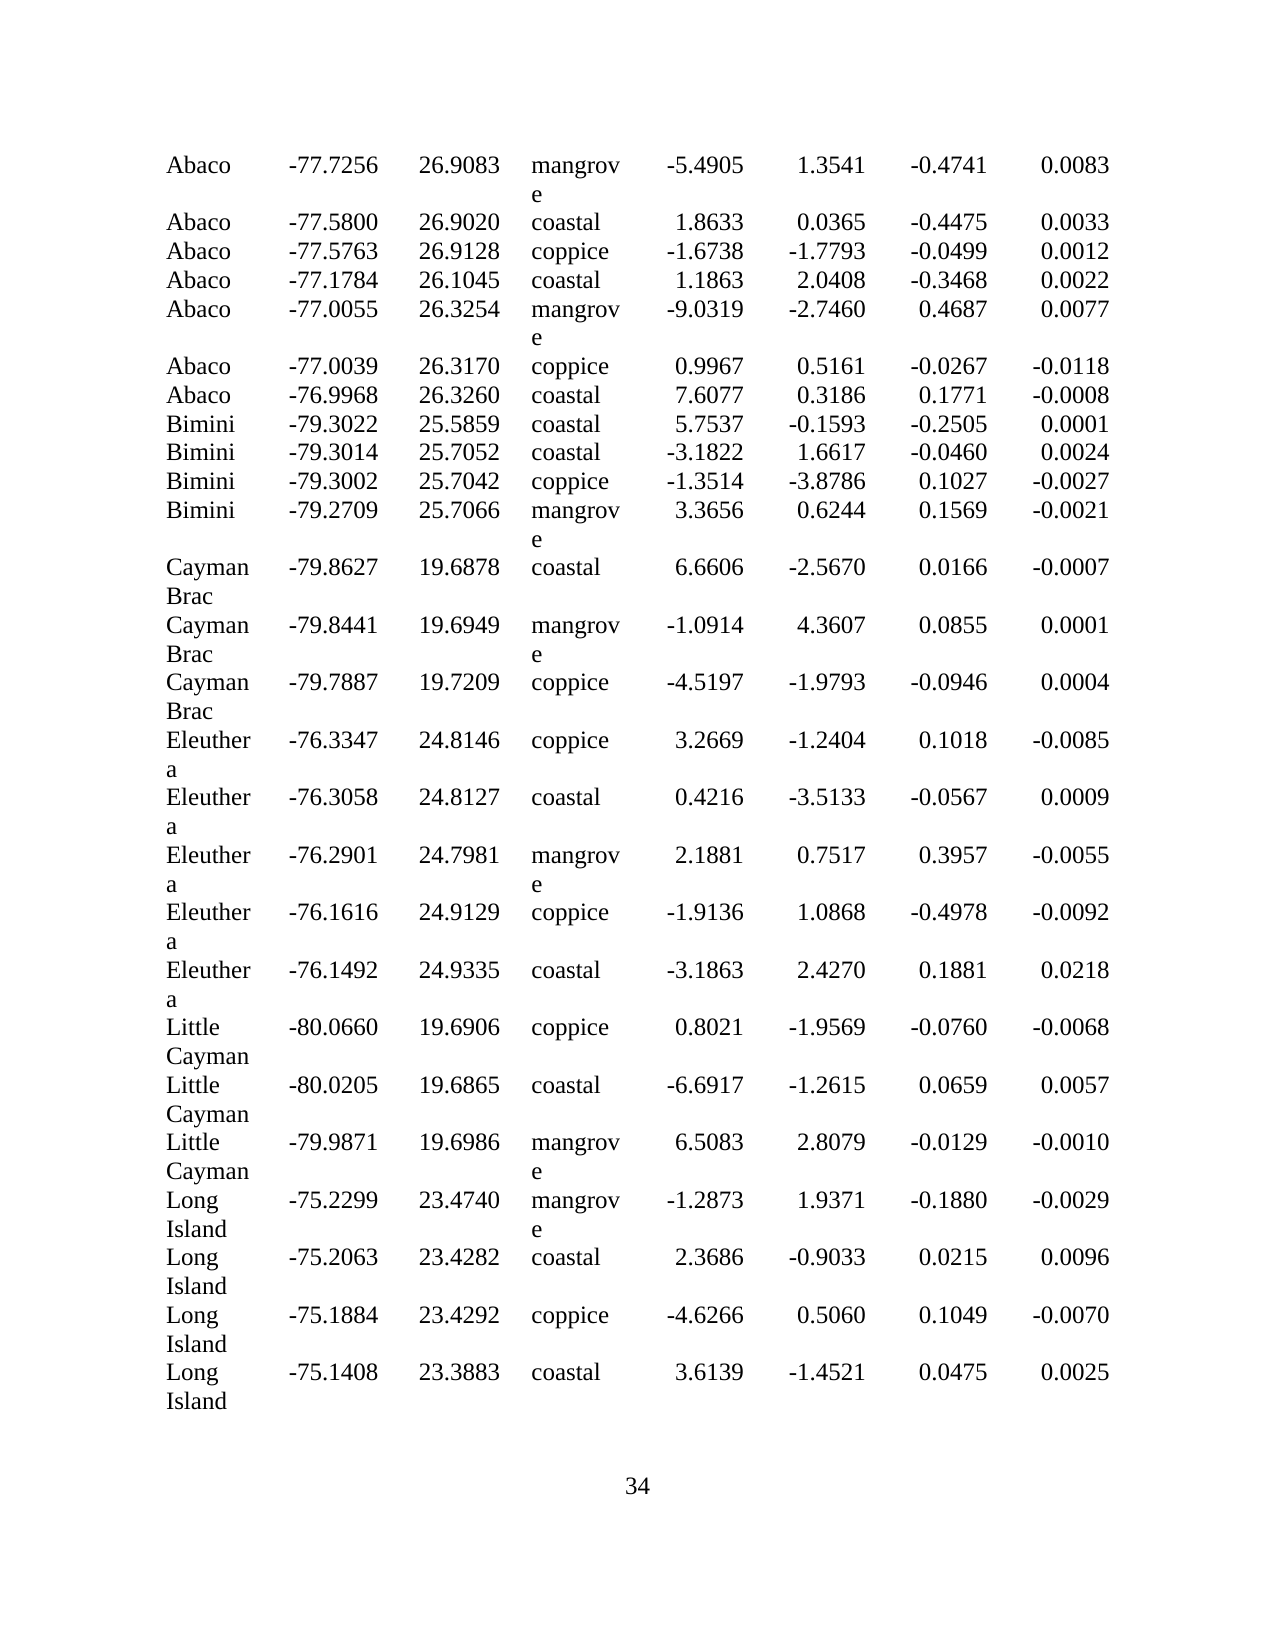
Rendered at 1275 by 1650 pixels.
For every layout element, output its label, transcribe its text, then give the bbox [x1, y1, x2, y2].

table_cell 0.3186 [759, 380, 881, 409]
table_cell 4.3607 [759, 610, 881, 667]
table_cell -1.9136 [638, 898, 759, 955]
table_cell coastal [516, 208, 637, 236]
table_cell -80.0205 [272, 1070, 394, 1127]
table_cell 0.0083 [1003, 150, 1125, 207]
table_cell coppice [516, 1300, 637, 1357]
table_cell 7.6077 [638, 380, 759, 409]
table_cell -0.0027 [1003, 466, 1125, 495]
table_cell 19.6986 [394, 1128, 516, 1185]
table_cell 23.4740 [394, 1185, 516, 1242]
table_cell -0.0029 [1003, 1185, 1125, 1242]
table_cell 6.5083 [638, 1128, 759, 1185]
table_cell 3.3656 [638, 495, 759, 552]
table_cell -0.0567 [881, 783, 1003, 840]
table_cell 0.0004 [1003, 668, 1125, 725]
table_cell -0.0008 [1003, 380, 1125, 409]
table_cell 19.6878 [394, 553, 516, 610]
table_cell -1.9569 [759, 1013, 881, 1070]
table_cell -75.2063 [272, 1243, 394, 1300]
table_cell 0.0855 [881, 610, 1003, 667]
table_cell coastal [516, 1070, 637, 1127]
table_cell -77.7256 [272, 150, 394, 207]
table_cell coastal [516, 783, 637, 840]
table_cell -0.0085 [1003, 725, 1125, 782]
table_cell -77.5800 [272, 208, 394, 236]
table_cell 1.9371 [759, 1185, 881, 1242]
table_cell 26.3170 [394, 351, 516, 380]
table_cell 0.4687 [881, 294, 1003, 351]
table_cell -0.0010 [1003, 1128, 1125, 1185]
table_cell 0.0215 [881, 1243, 1003, 1300]
table_cell 0.0096 [1003, 1243, 1125, 1300]
table_cell 24.9129 [394, 898, 516, 955]
table_cell -1.4521 [759, 1358, 881, 1415]
table_cell coastal [516, 380, 637, 409]
table_cell 0.0077 [1003, 294, 1125, 351]
table_cell Bimini [150, 409, 272, 437]
table_cell -0.0946 [881, 668, 1003, 725]
table_cell 23.4292 [394, 1300, 516, 1357]
table_cell 5.7537 [638, 409, 759, 437]
table_cell -75.1884 [272, 1300, 394, 1357]
table_cell -79.9871 [272, 1128, 394, 1185]
table_cell mangrove [516, 495, 637, 552]
table_cell Long Island [150, 1300, 272, 1357]
table_cell Abaco [150, 236, 272, 265]
table_cell -9.0319 [638, 294, 759, 351]
table_cell 24.9335 [394, 955, 516, 1012]
table_cell 24.7981 [394, 840, 516, 897]
table_cell Little Cayman [150, 1070, 272, 1127]
table_cell 0.4216 [638, 783, 759, 840]
table_cell -77.1784 [272, 265, 394, 294]
table_cell 25.7066 [394, 495, 516, 552]
table_cell 2.1881 [638, 840, 759, 897]
table_cell Eleuthera [150, 955, 272, 1012]
table_cell -76.1616 [272, 898, 394, 955]
table_cell -77.0039 [272, 351, 394, 380]
table_cell Cayman Brac [150, 553, 272, 610]
table_cell -76.1492 [272, 955, 394, 1012]
table_cell Little Cayman [150, 1013, 272, 1070]
table_cell coppice [516, 898, 637, 955]
table_cell 0.0218 [1003, 955, 1125, 1012]
table_cell 0.0025 [1003, 1358, 1125, 1415]
table_cell 0.0012 [1003, 236, 1125, 265]
table_cell 26.9083 [394, 150, 516, 207]
table_cell 23.3883 [394, 1358, 516, 1415]
table_cell coppice [516, 1013, 637, 1070]
table_cell -0.9033 [759, 1243, 881, 1300]
table_cell -6.6917 [638, 1070, 759, 1127]
table_cell 0.0057 [1003, 1070, 1125, 1127]
table_cell 26.3254 [394, 294, 516, 351]
table_cell 19.6865 [394, 1070, 516, 1127]
table_cell -76.3347 [272, 725, 394, 782]
table_cell -79.3022 [272, 409, 394, 437]
table_cell -0.0021 [1003, 495, 1125, 552]
table_cell Eleuthera [150, 898, 272, 955]
table_cell -0.0499 [881, 236, 1003, 265]
table_cell -0.4475 [881, 208, 1003, 236]
table_cell 0.7517 [759, 840, 881, 897]
table_cell -1.3514 [638, 466, 759, 495]
table_cell mangrove [516, 1128, 637, 1185]
table_cell 19.7209 [394, 668, 516, 725]
table_cell -0.1593 [759, 409, 881, 437]
table_cell -1.0914 [638, 610, 759, 667]
table_cell -2.5670 [759, 553, 881, 610]
table_cell 0.0166 [881, 553, 1003, 610]
table_cell 23.4282 [394, 1243, 516, 1300]
table_cell mangrove [516, 294, 637, 351]
table_cell -0.2505 [881, 409, 1003, 437]
table_cell Abaco [150, 208, 272, 236]
table_cell -0.0129 [881, 1128, 1003, 1185]
table_cell -79.7887 [272, 668, 394, 725]
table_cell Eleuthera [150, 725, 272, 782]
table_cell 3.6139 [638, 1358, 759, 1415]
table_cell 0.1049 [881, 1300, 1003, 1357]
table_cell -76.3058 [272, 783, 394, 840]
table_cell 0.0033 [1003, 208, 1125, 236]
table_cell 24.8127 [394, 783, 516, 840]
table_cell coppice [516, 351, 637, 380]
table_cell -77.0055 [272, 294, 394, 351]
table_cell 0.1027 [881, 466, 1003, 495]
table_cell -79.8627 [272, 553, 394, 610]
table_cell 1.1863 [638, 265, 759, 294]
table_cell Cayman Brac [150, 668, 272, 725]
table_cell -0.0092 [1003, 898, 1125, 955]
table_cell -5.4905 [638, 150, 759, 207]
table_cell -80.0660 [272, 1013, 394, 1070]
table_cell 26.1045 [394, 265, 516, 294]
table_cell 2.8079 [759, 1128, 881, 1185]
table_cell Abaco [150, 380, 272, 409]
table_cell coastal [516, 1358, 637, 1415]
table_cell 0.1881 [881, 955, 1003, 1012]
table_cell -0.0007 [1003, 553, 1125, 610]
table_cell -3.1822 [638, 438, 759, 466]
table_cell coppice [516, 668, 637, 725]
table_cell 2.3686 [638, 1243, 759, 1300]
table_cell -79.2709 [272, 495, 394, 552]
table_cell -79.3014 [272, 438, 394, 466]
table_cell 26.3260 [394, 380, 516, 409]
table_cell Long Island [150, 1243, 272, 1300]
table_cell -3.5133 [759, 783, 881, 840]
table_cell -0.0118 [1003, 351, 1125, 380]
table_cell Long Island [150, 1185, 272, 1242]
table_cell -0.0760 [881, 1013, 1003, 1070]
table_cell -1.9793 [759, 668, 881, 725]
table_cell Eleuthera [150, 783, 272, 840]
table_cell Cayman Brac [150, 610, 272, 667]
table_cell 0.0001 [1003, 409, 1125, 437]
table_cell -1.2615 [759, 1070, 881, 1127]
table_cell 0.9967 [638, 351, 759, 380]
table_cell 0.1569 [881, 495, 1003, 552]
table_cell -75.2299 [272, 1185, 394, 1242]
table_cell 1.8633 [638, 208, 759, 236]
table_cell -76.2901 [272, 840, 394, 897]
table_cell -0.3468 [881, 265, 1003, 294]
table_cell coastal [516, 438, 637, 466]
table_cell -0.0068 [1003, 1013, 1125, 1070]
table_cell -79.8441 [272, 610, 394, 667]
table_cell Eleuthera [150, 840, 272, 897]
table_cell 0.6244 [759, 495, 881, 552]
table_cell -4.6266 [638, 1300, 759, 1357]
table_cell -1.7793 [759, 236, 881, 265]
table_cell 0.1771 [881, 380, 1003, 409]
table_cell 0.0024 [1003, 438, 1125, 466]
table_cell Abaco [150, 265, 272, 294]
table_cell mangrove [516, 1185, 637, 1242]
table_cell 0.0475 [881, 1358, 1003, 1415]
table_cell Long Island [150, 1358, 272, 1415]
table_cell 0.0365 [759, 208, 881, 236]
table_cell 1.3541 [759, 150, 881, 207]
table_cell 2.4270 [759, 955, 881, 1012]
table_cell -0.1880 [881, 1185, 1003, 1242]
table_cell -0.0460 [881, 438, 1003, 466]
table_cell 25.7052 [394, 438, 516, 466]
table_cell 2.0408 [759, 265, 881, 294]
table_cell 0.5161 [759, 351, 881, 380]
table_cell Abaco [150, 150, 272, 207]
table_cell Bimini [150, 438, 272, 466]
table_cell -2.7460 [759, 294, 881, 351]
table_cell Abaco [150, 351, 272, 380]
table_cell Little Cayman [150, 1128, 272, 1185]
table_cell -3.8786 [759, 466, 881, 495]
table_cell mangrove [516, 610, 637, 667]
table_cell -0.4741 [881, 150, 1003, 207]
table_cell coastal [516, 553, 637, 610]
table_cell coppice [516, 725, 637, 782]
table_cell 0.0659 [881, 1070, 1003, 1127]
table_cell Abaco [150, 294, 272, 351]
table_cell -76.9968 [272, 380, 394, 409]
table_cell -79.3002 [272, 466, 394, 495]
table_cell 0.3957 [881, 840, 1003, 897]
table_cell -1.6738 [638, 236, 759, 265]
table_cell -1.2404 [759, 725, 881, 782]
table_cell coastal [516, 409, 637, 437]
table_cell 1.0868 [759, 898, 881, 955]
table_cell Bimini [150, 495, 272, 552]
table_cell 1.6617 [759, 438, 881, 466]
table_cell Bimini [150, 466, 272, 495]
table_cell 19.6906 [394, 1013, 516, 1070]
table_cell 19.6949 [394, 610, 516, 667]
table_cell -77.5763 [272, 236, 394, 265]
table_cell coastal [516, 955, 637, 1012]
table_cell -0.0267 [881, 351, 1003, 380]
table_cell -0.0070 [1003, 1300, 1125, 1357]
table_cell coppice [516, 236, 637, 265]
table_cell 6.6606 [638, 553, 759, 610]
table_cell 25.7042 [394, 466, 516, 495]
table_cell 3.2669 [638, 725, 759, 782]
table_cell coppice [516, 466, 637, 495]
table_cell coastal [516, 265, 637, 294]
table_cell 26.9020 [394, 208, 516, 236]
table_cell 26.9128 [394, 236, 516, 265]
table_cell 0.5060 [759, 1300, 881, 1357]
table_cell 0.0022 [1003, 265, 1125, 294]
table_cell -0.4978 [881, 898, 1003, 955]
table_cell mangrove [516, 150, 637, 207]
table_cell -4.5197 [638, 668, 759, 725]
table_cell -1.2873 [638, 1185, 759, 1242]
table_cell -0.0055 [1003, 840, 1125, 897]
table_cell 0.0001 [1003, 610, 1125, 667]
table_cell -75.1408 [272, 1358, 394, 1415]
table_cell -3.1863 [638, 955, 759, 1012]
table_cell 0.1018 [881, 725, 1003, 782]
table_cell 0.0009 [1003, 783, 1125, 840]
table_cell 25.5859 [394, 409, 516, 437]
table_cell 0.8021 [638, 1013, 759, 1070]
table_cell mangrove [516, 840, 637, 897]
table_cell coastal [516, 1243, 637, 1300]
table_cell 24.8146 [394, 725, 516, 782]
